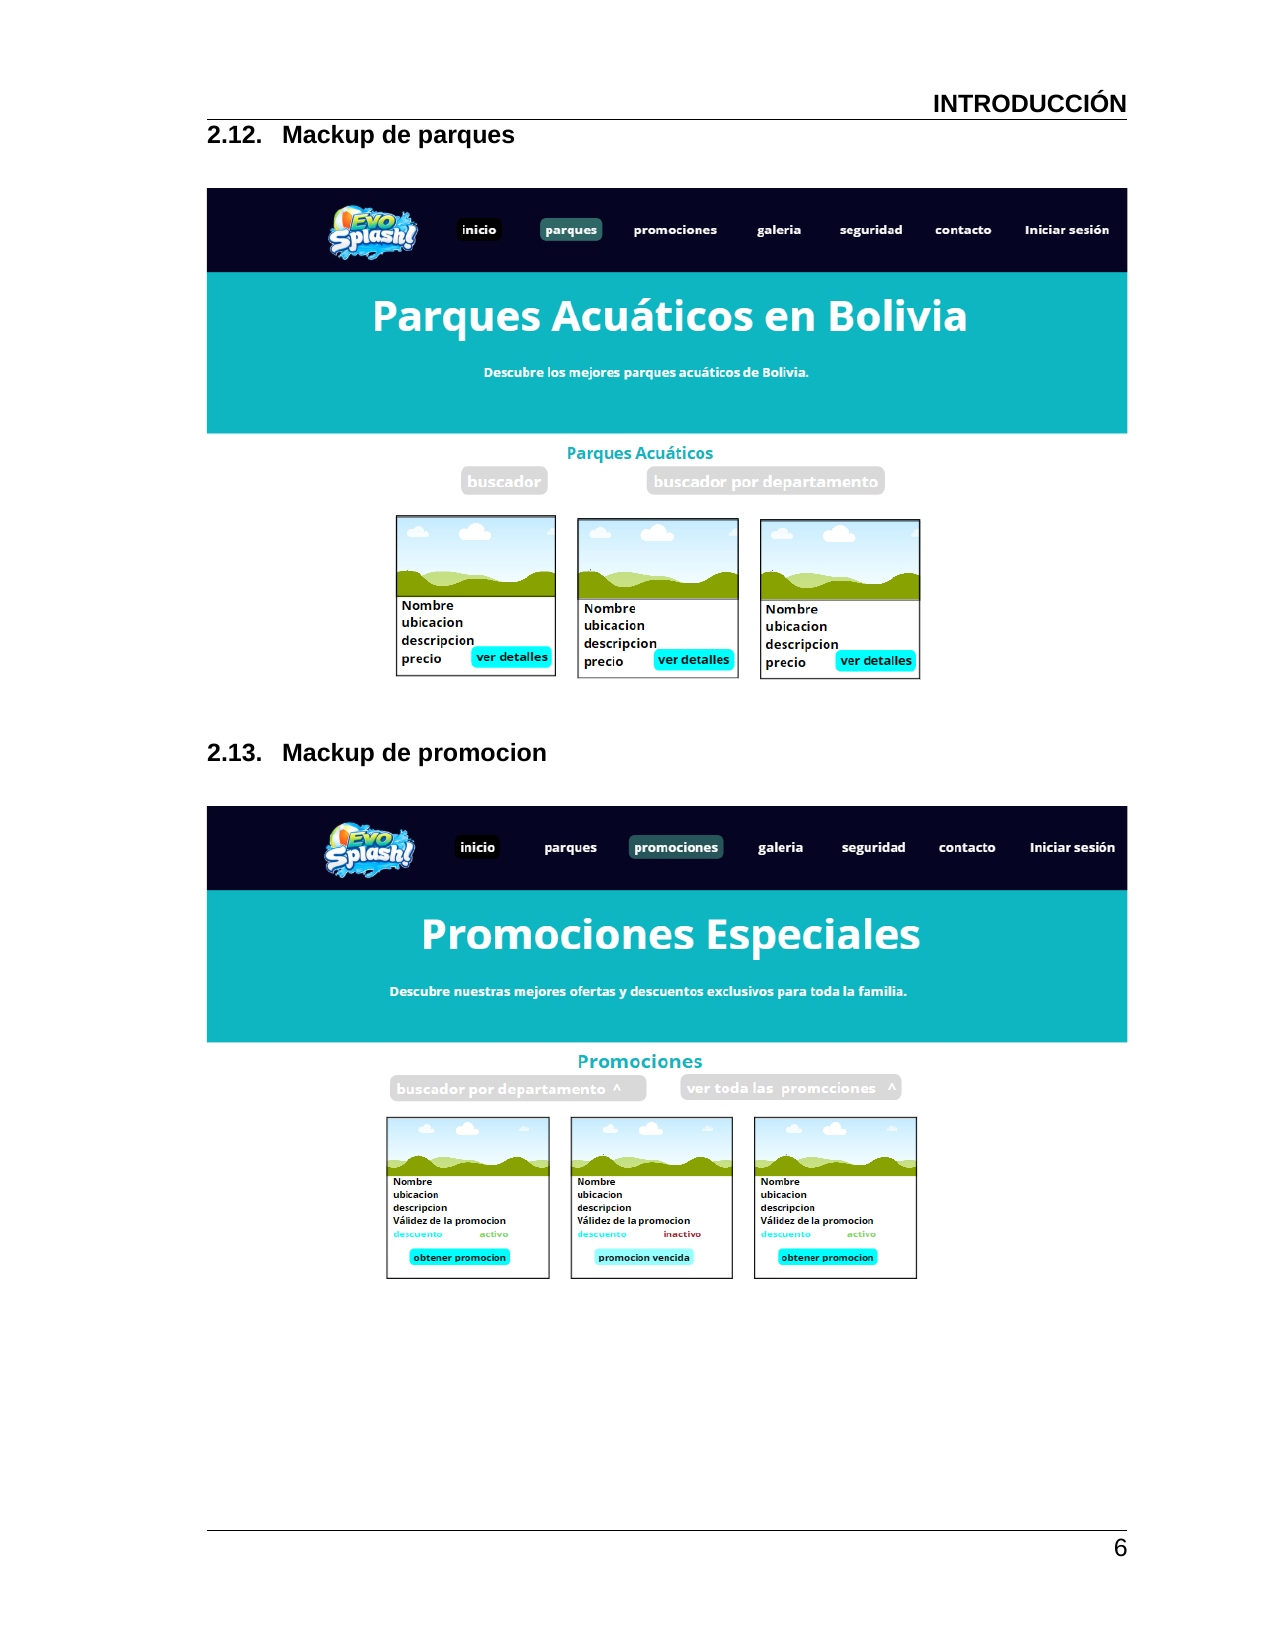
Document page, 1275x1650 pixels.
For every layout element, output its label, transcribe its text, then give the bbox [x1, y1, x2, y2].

picture [206, 806, 1128, 1319]
subtitle Mackup de parques [207, 120, 1127, 149]
subtitle Mackup de promocion [207, 738, 1127, 767]
picture [206, 188, 1128, 699]
